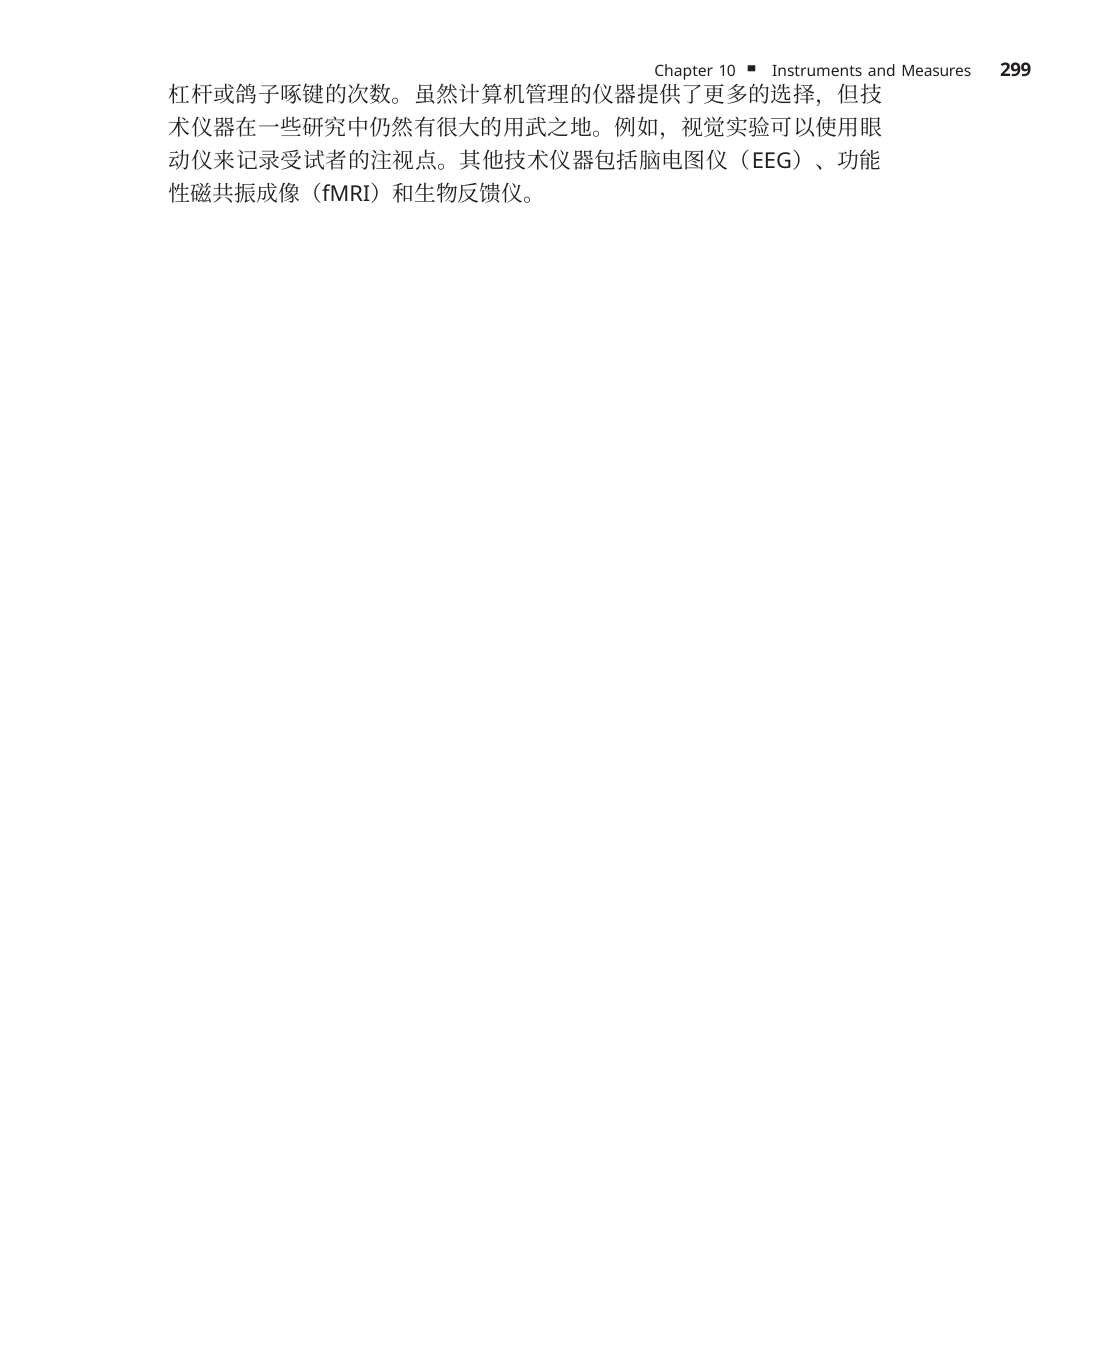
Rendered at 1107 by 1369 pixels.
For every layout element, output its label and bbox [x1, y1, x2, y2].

text [169, 77, 882, 208]
